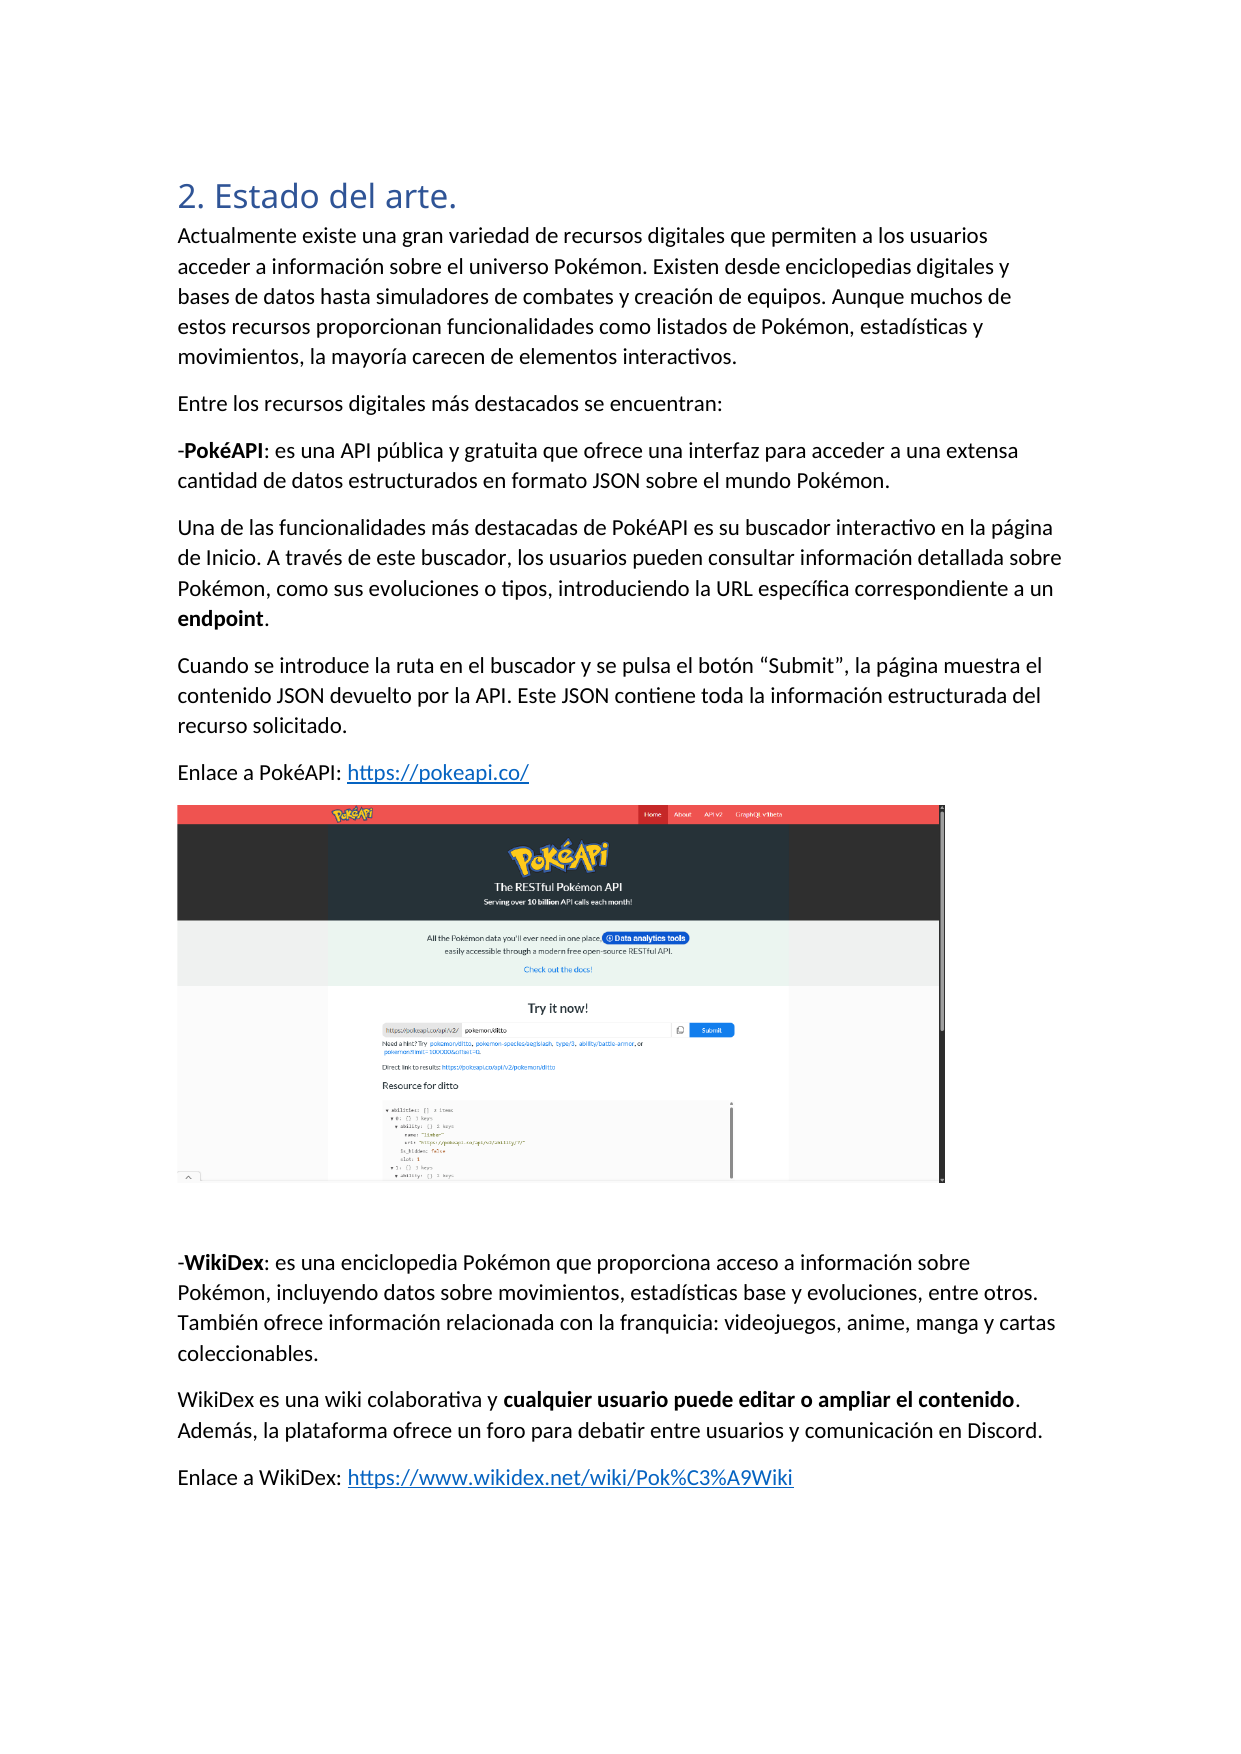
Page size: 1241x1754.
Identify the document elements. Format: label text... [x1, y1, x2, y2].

text -PokéAPI: es una API pública y gratuita que ofrece una interfaz para acceder a una extensa cantidad de datos estructurados en formato JSON sobre el mundo Pokémon. [177, 436, 1063, 494]
text Entre los recursos digitales más destacados se encuentran: [177, 389, 1063, 417]
text Enlace a WikiDex: https://www.wikidex.net/wiki/Pok%C3%A9Wiki [177, 1463, 1063, 1491]
subtitle 2. Estado del arte. [177, 173, 1063, 218]
picture [177, 805, 945, 1183]
text Enlace a PokéAPI: https://pokeapi.co/ [177, 758, 1063, 786]
text WikiDex es una wiki colaborativa y cualquier usuario puede editar o ampliar el contenido. Además, la plataforma ofrece un foro para debatir entre usuarios y comunicación en Discord. [177, 1386, 1063, 1444]
text Cuando se introduce la ruta en el buscador y se pulsa el botón “Submit”, la página muestra el contenido JSON devuelto por la API. Este JSON contiene toda la información estructurada del recurso solicitado. [177, 651, 1063, 739]
text Actualmente existe una gran variedad de recursos digitales que permiten a los usuarios acceder a información sobre el universo Pokémon. Existen desde enciclopedias digitales y bases de datos hasta simuladores de combates y creación de equipos. Aunque muchos de estos recursos proporcionan funcionalidades como listados de Pokémon, estadísticas y movimientos, la mayoría carecen de elementos interactivos. [177, 222, 1063, 370]
text -WikiDex: es una enciclopedia Pokémon que proporciona acceso a información sobre Pokémon, incluyendo datos sobre movimientos, estadísticas base y evoluciones, entre otros. También ofrece información relacionada con la franquicia: videojuegos, anime, manga y cartas coleccionables. [177, 1248, 1063, 1367]
text Una de las funcionalidades más destacadas de PokéAPI es su buscador interactivo en la página de Inicio. A través de este buscador, los usuarios pueden consultar información detallada sobre Pokémon, como sus evoluciones o tipos, introduciendo la URL específica correspondiente a un endpoint. [177, 513, 1063, 632]
